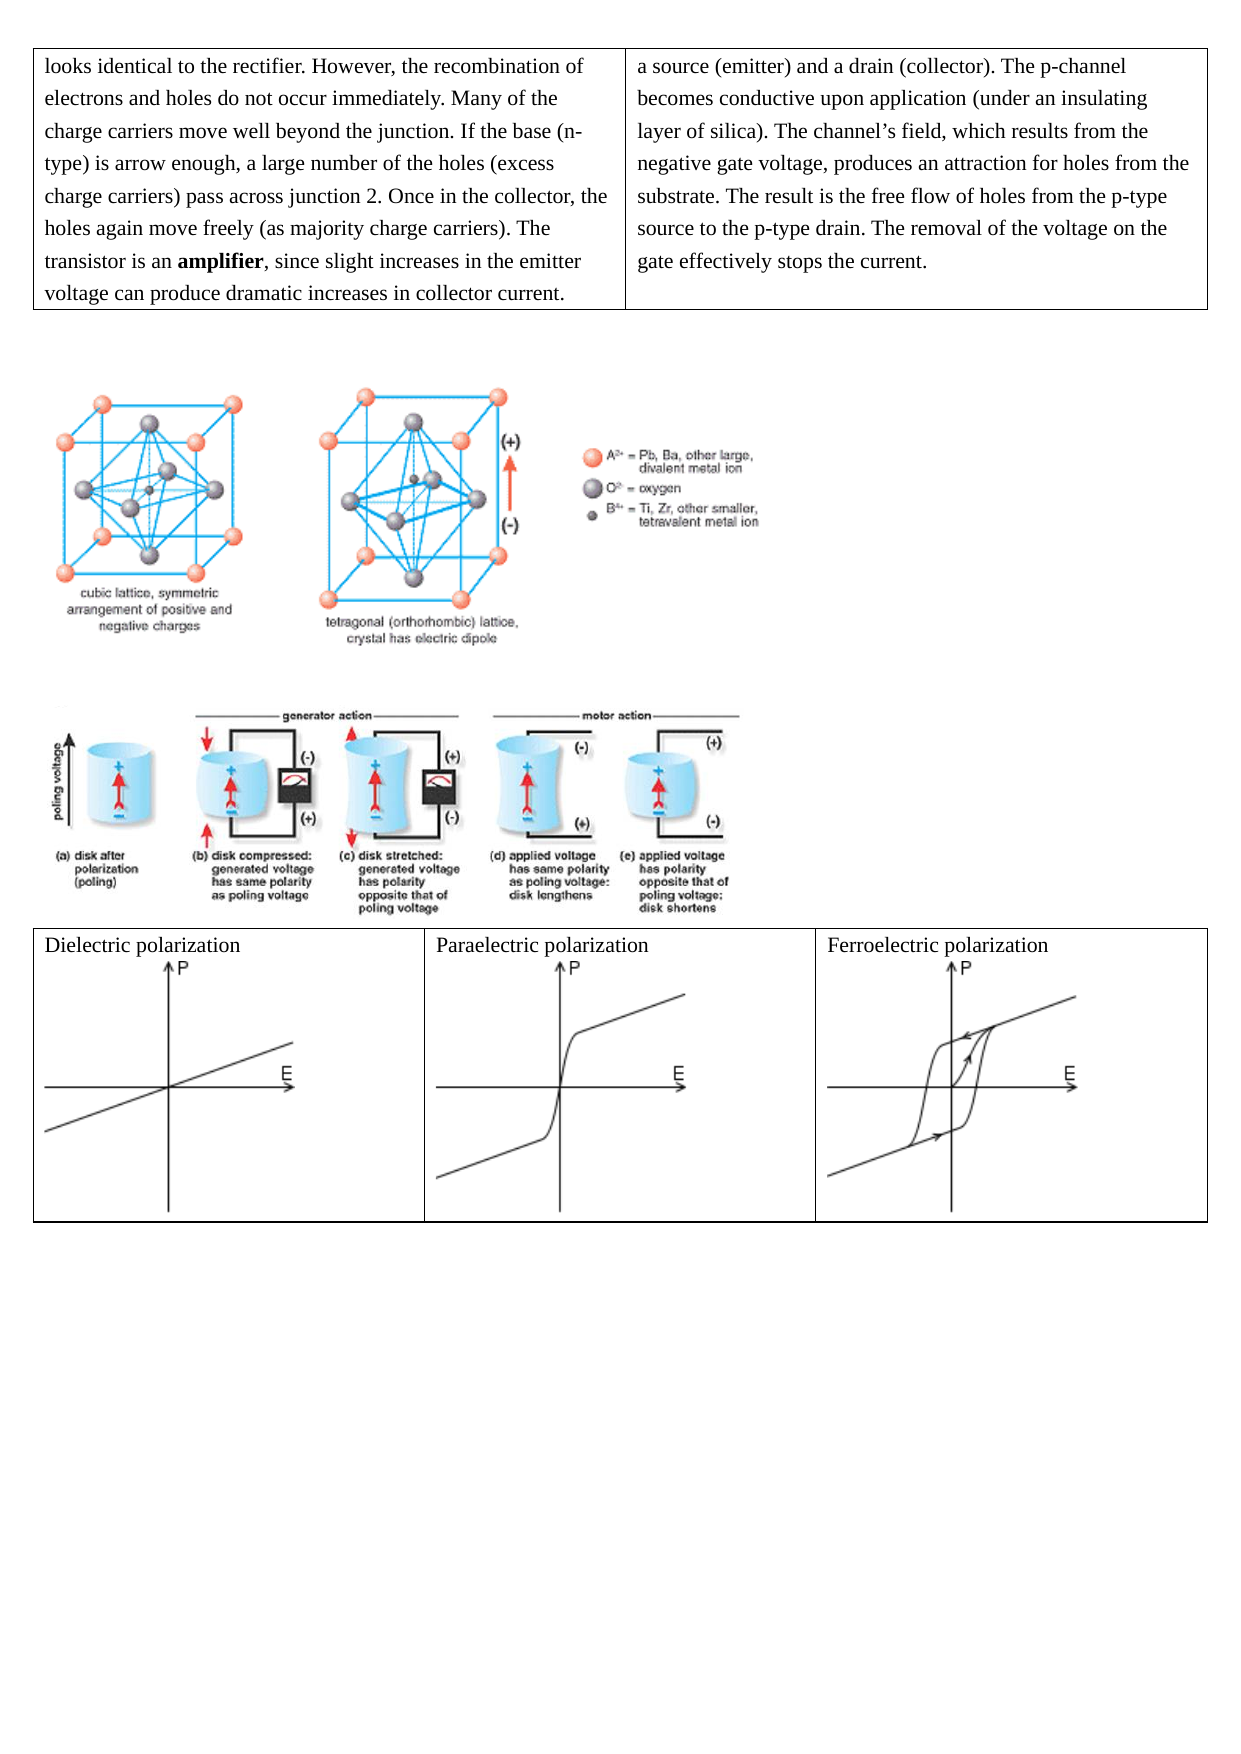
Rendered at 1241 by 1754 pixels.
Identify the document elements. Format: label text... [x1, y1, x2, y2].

table_header Ferroelectric polarization [816, 929, 1207, 1221]
picture [44, 961, 295, 1214]
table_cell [626, 49, 1207, 309]
table_header Paraelectric polarization [425, 929, 815, 1221]
picture [827, 961, 1078, 1214]
picture [44, 375, 781, 674]
picture [435, 961, 687, 1214]
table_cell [34, 49, 625, 309]
table_header Dielectric polarization [34, 929, 424, 1221]
picture [44, 700, 747, 919]
